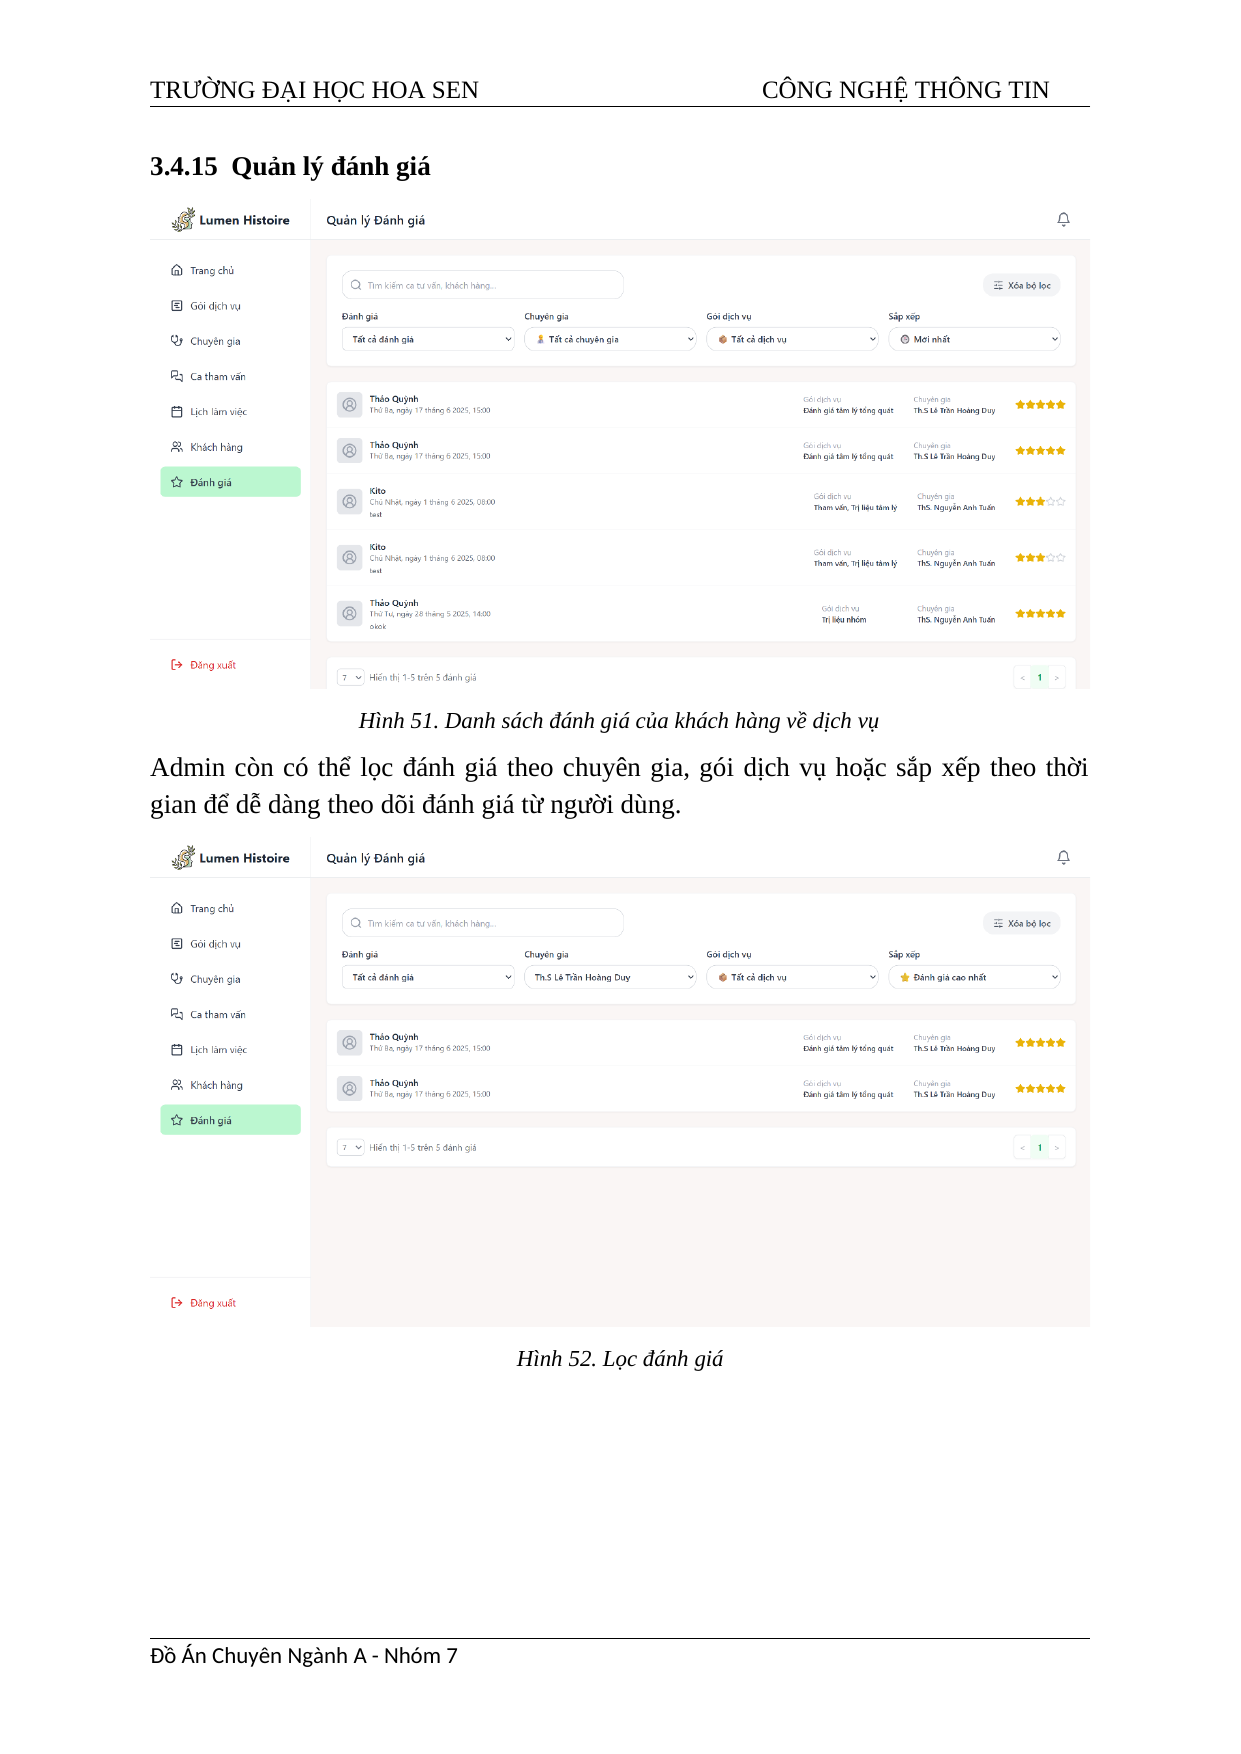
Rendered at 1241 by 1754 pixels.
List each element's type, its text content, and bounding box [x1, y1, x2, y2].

subtitle Quản lý đánh giá [150, 150, 1090, 181]
text Hình 52. Lọc đánh giá [150, 1345, 1090, 1371]
picture [150, 199, 1091, 689]
text Hình 51. Danh sách đánh giá của khách hàng về dịch vụ [150, 707, 1090, 733]
picture [150, 837, 1091, 1327]
text Admin còn có thể lọc đánh giá theo chuyên gia, gói dịch vụ hoặc sắp xếp theo thời gian để dễ dàng theo dõi đánh giá từ người dùng. [150, 751, 1090, 819]
